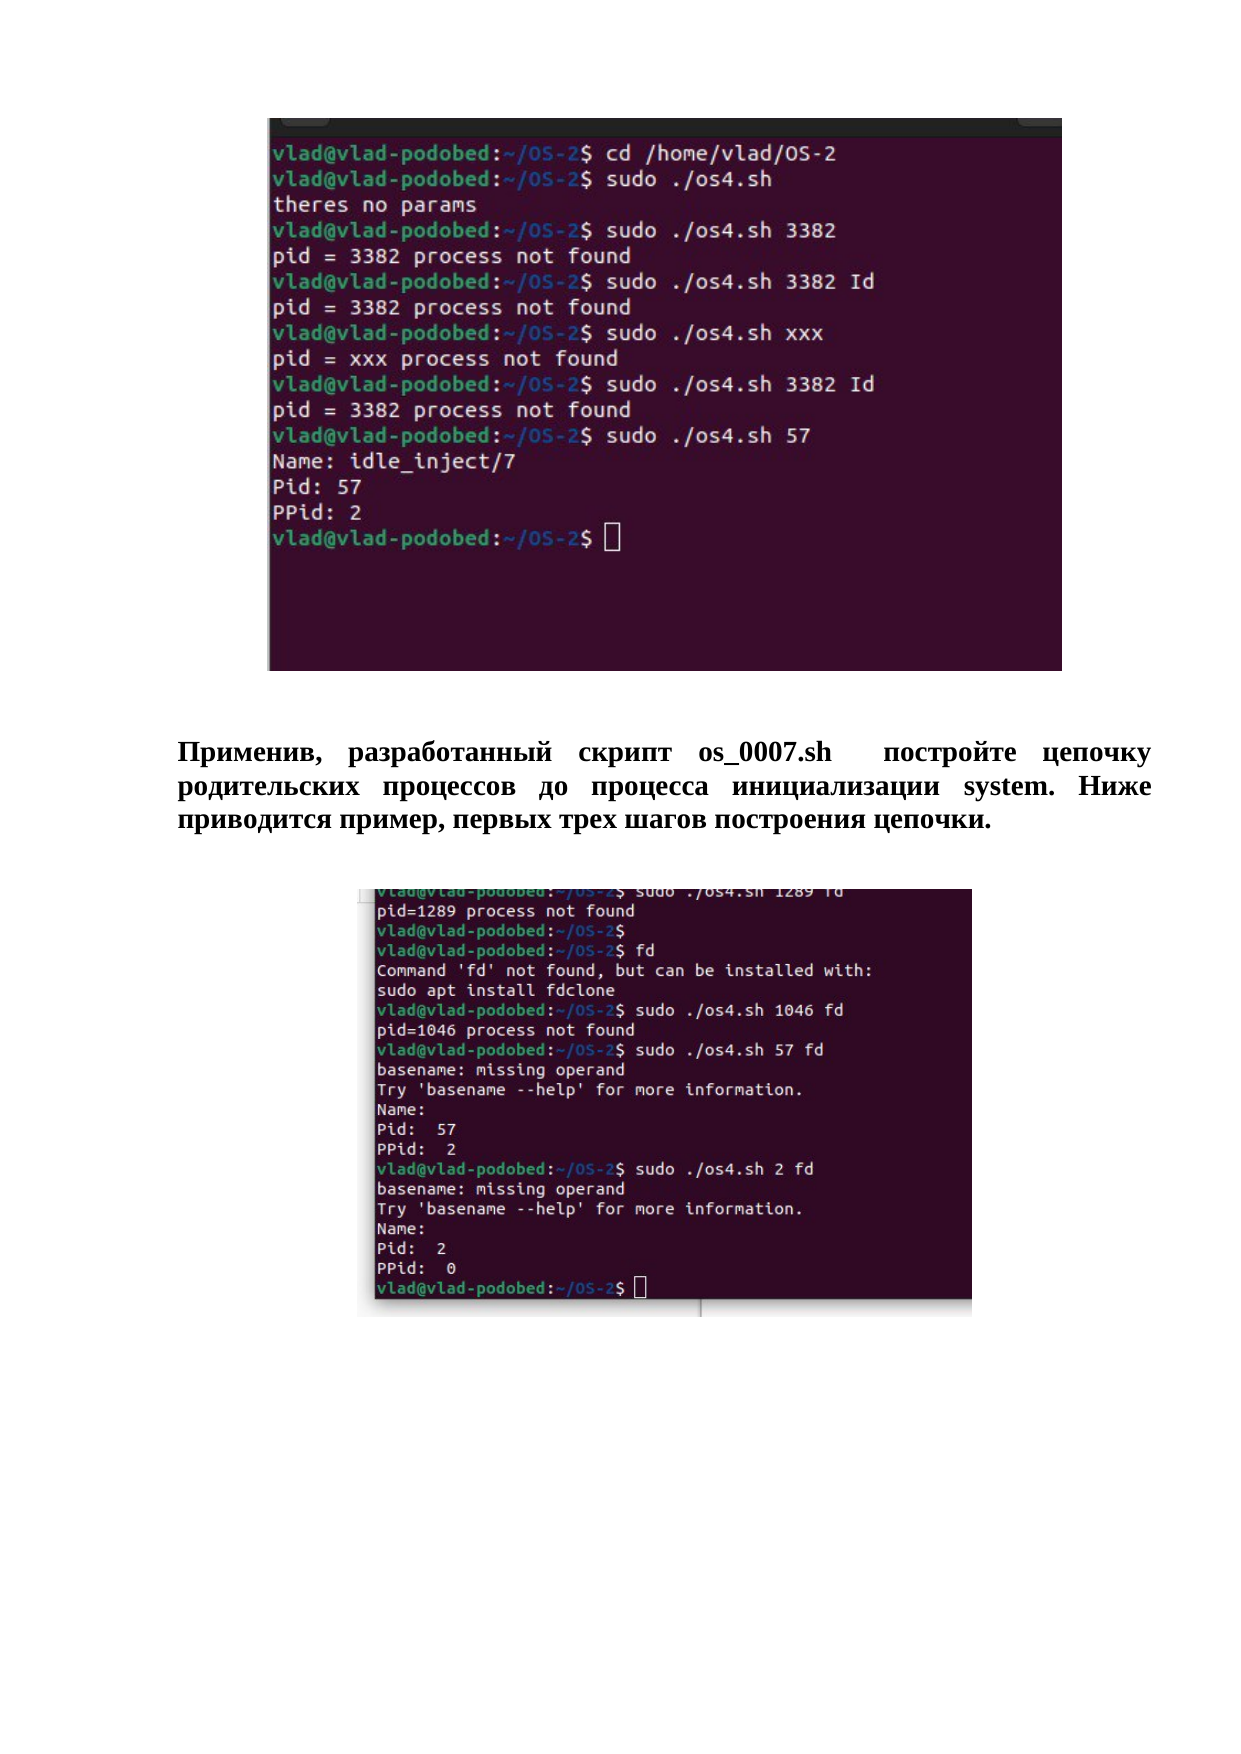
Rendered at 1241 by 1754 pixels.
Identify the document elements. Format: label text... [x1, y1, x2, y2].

list Применив, разработанный скрипт os_0007.sh постройте цепочку родительских процессов до процесса инициализации system. Ниже приводится пример, первых трех шагов построения цепочки. [177, 734, 1152, 835]
picture [267, 118, 1062, 671]
picture [357, 889, 972, 1317]
